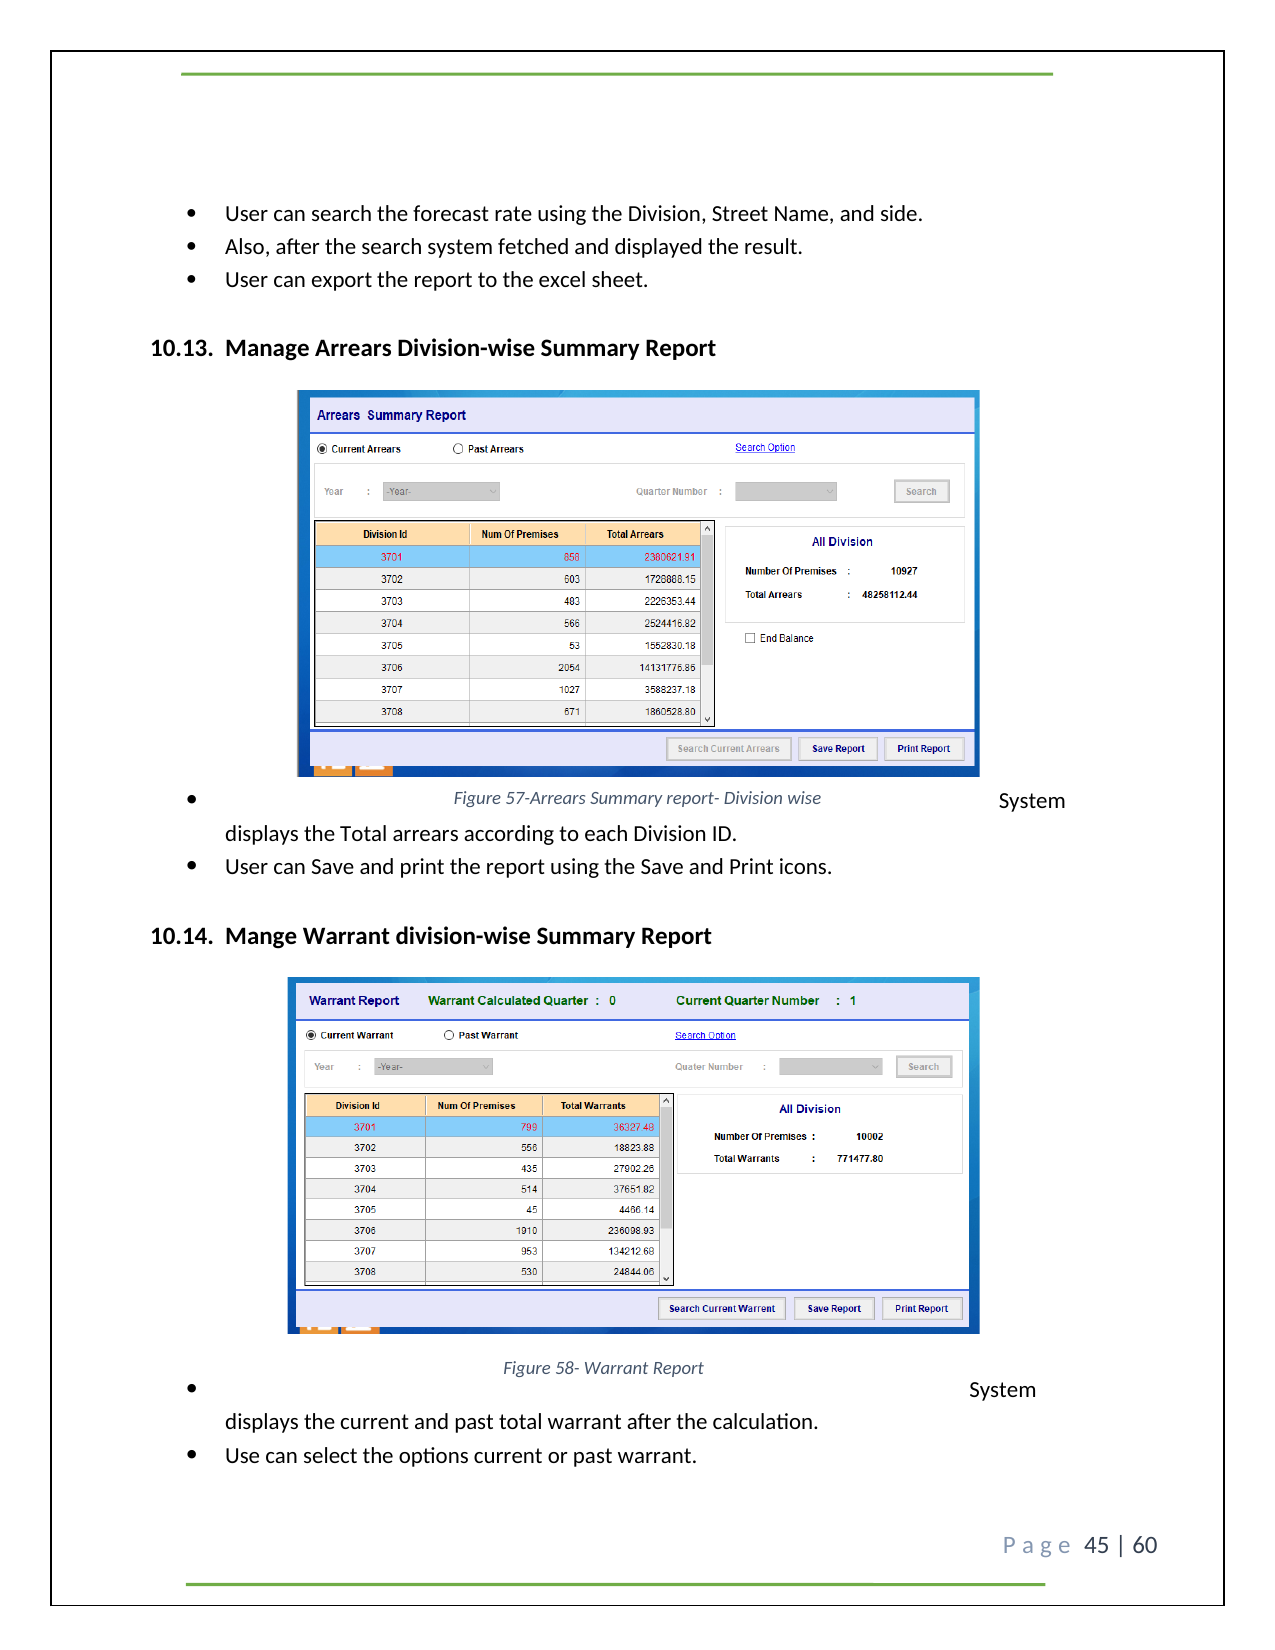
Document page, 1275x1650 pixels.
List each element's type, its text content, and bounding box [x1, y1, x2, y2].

picture [296, 390, 980, 777]
list System displays the Total arrears according to each Division ID. [187, 786, 1101, 847]
picture [287, 977, 980, 1334]
list Also, after the search system fetched and displayed the result. [187, 232, 835, 260]
list User can search the forecast rate using the Division, Street Name, and side. [187, 199, 979, 227]
list System displays the current and past total warrant after the calculation. [187, 1375, 1101, 1435]
list Use can select the options current or past warrant. [187, 1441, 1101, 1469]
subtitle Manage Arrears Division-wise Summary Report [150, 332, 1125, 362]
list User can export the report to the excel sheet. [187, 265, 835, 293]
subtitle Mange Warrant division-wise Summary Report [150, 920, 1125, 951]
list User can Save and print the report using the Save and Print icons. [187, 852, 1101, 881]
